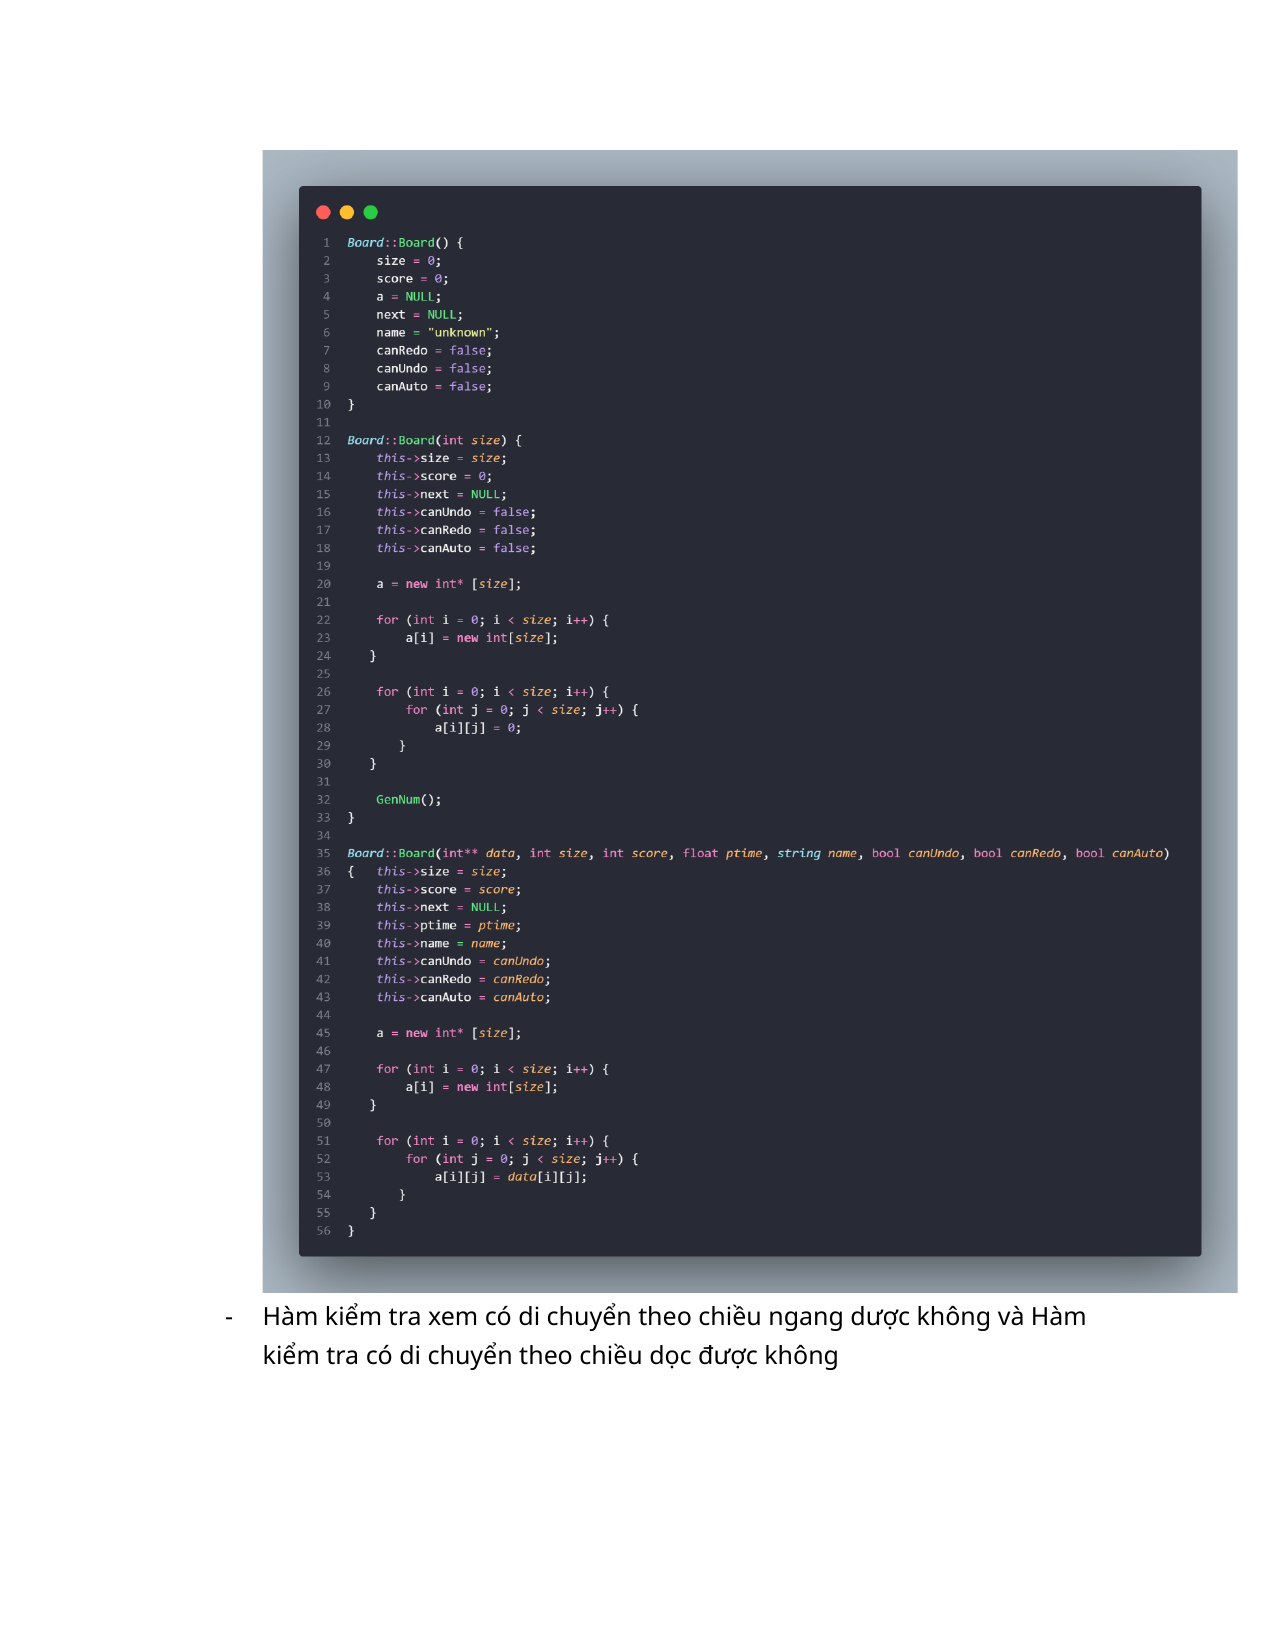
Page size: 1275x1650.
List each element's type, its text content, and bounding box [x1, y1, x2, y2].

list Hàm kiểm tra xem có di chuyển theo chiều ngang dược không và Hàm kiểm tra có di chuyển theo chiều dọc được không [225, 1298, 1125, 1371]
picture [262, 150, 1238, 1293]
